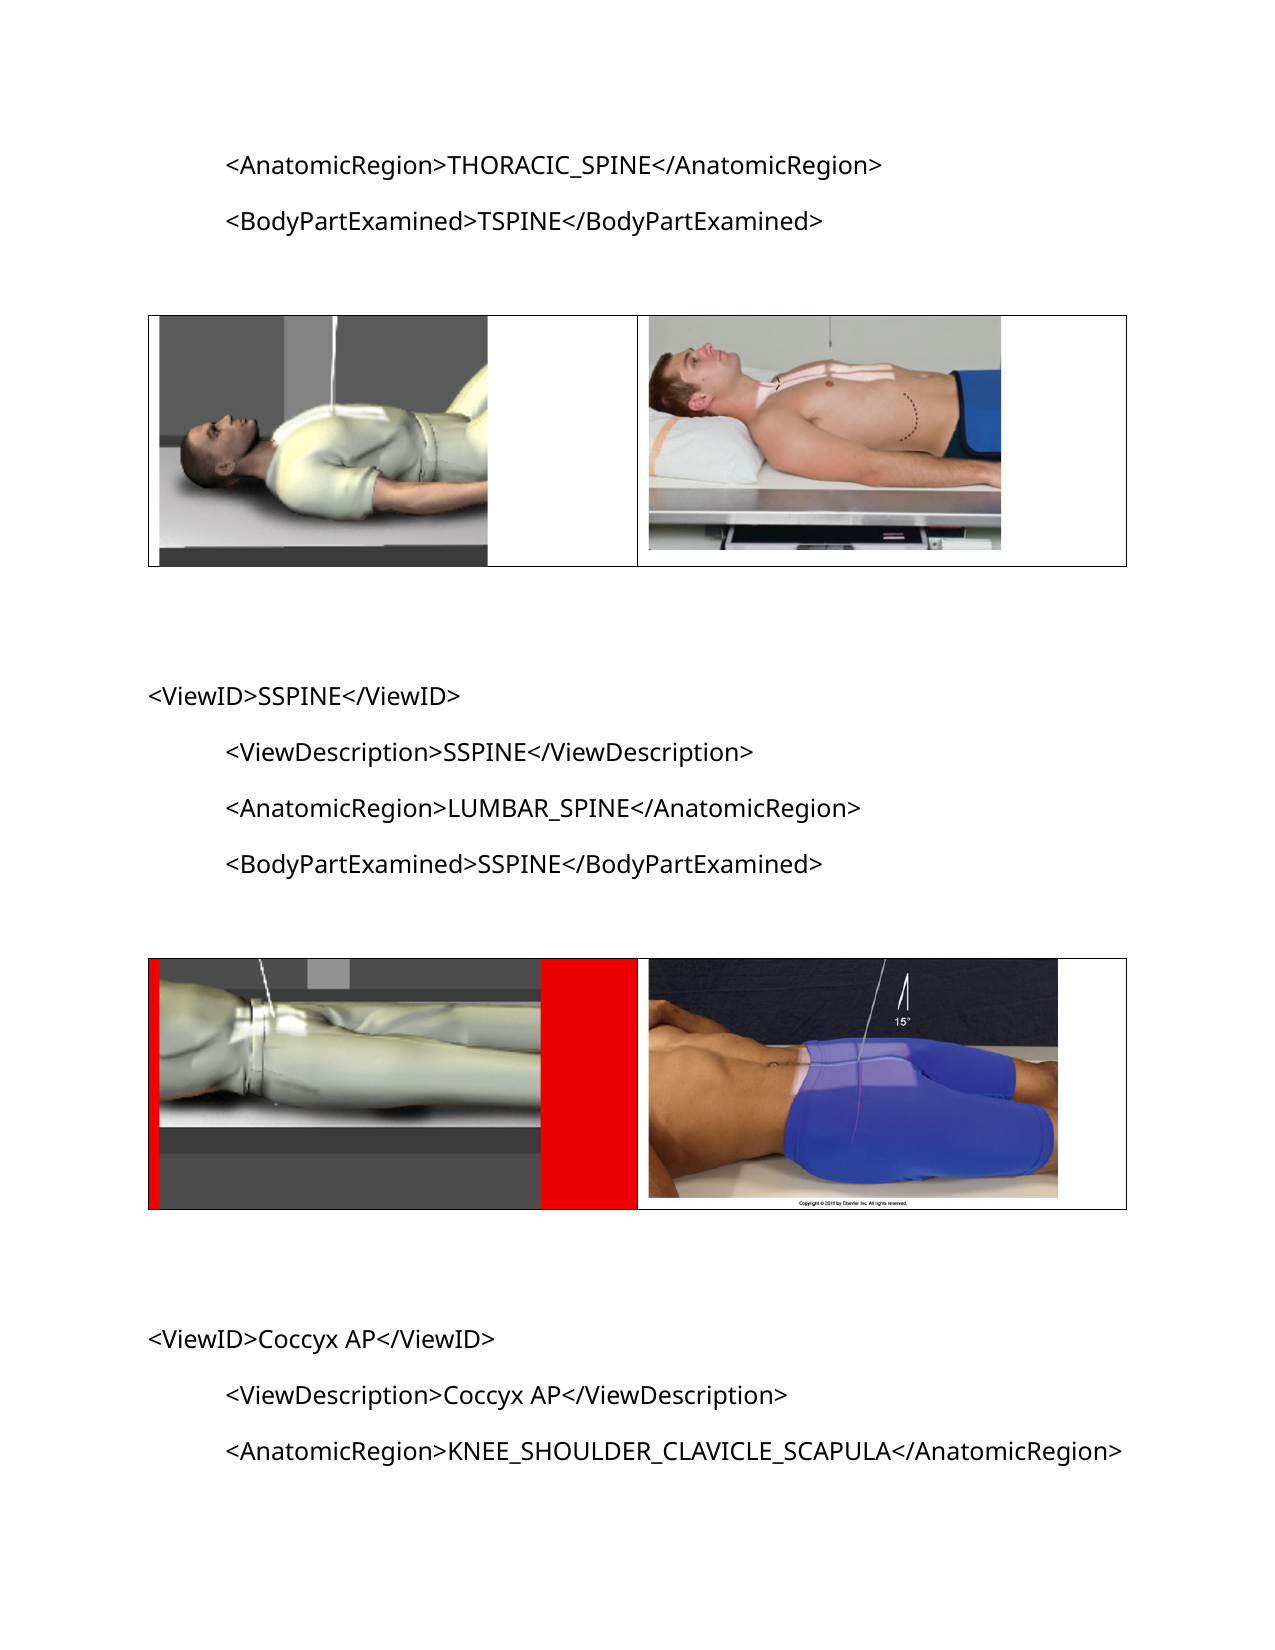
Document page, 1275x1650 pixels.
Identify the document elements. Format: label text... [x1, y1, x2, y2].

text <ViewID>SSPINE</ViewID> [148, 679, 1127, 713]
text <AnatomicRegion>KNEE_SHOULDER_CLAVICLE_SCAPULA</AnatomicRegion> [148, 1433, 1127, 1467]
text <ViewDescription>SSPINE</ViewDescription> [148, 735, 1127, 769]
picture [648, 316, 1002, 550]
text <BodyPartExamined>SSPINE</BodyPartExamined> [148, 846, 1127, 880]
text <BodyPartExamined>TSPINE</BodyPartExamined> [148, 203, 1127, 237]
picture [648, 959, 1058, 1207]
text <AnatomicRegion>THORACIC_SPINE</AnatomicRegion> [148, 148, 1127, 182]
text <ViewID>Coccyx AP</ViewID> [148, 1322, 1127, 1356]
table_header [488, 316, 637, 566]
table_header [149, 959, 159, 1209]
picture [159, 959, 541, 1209]
table_header [541, 959, 637, 1209]
text <AnatomicRegion>LUMBAR_SPINE</AnatomicRegion> [148, 791, 1127, 824]
table_header [638, 959, 1126, 1209]
picture [159, 316, 488, 567]
table_header [638, 316, 1126, 566]
text <ViewDescription>Coccyx AP</ViewDescription> [148, 1378, 1127, 1412]
table_header [149, 316, 159, 566]
